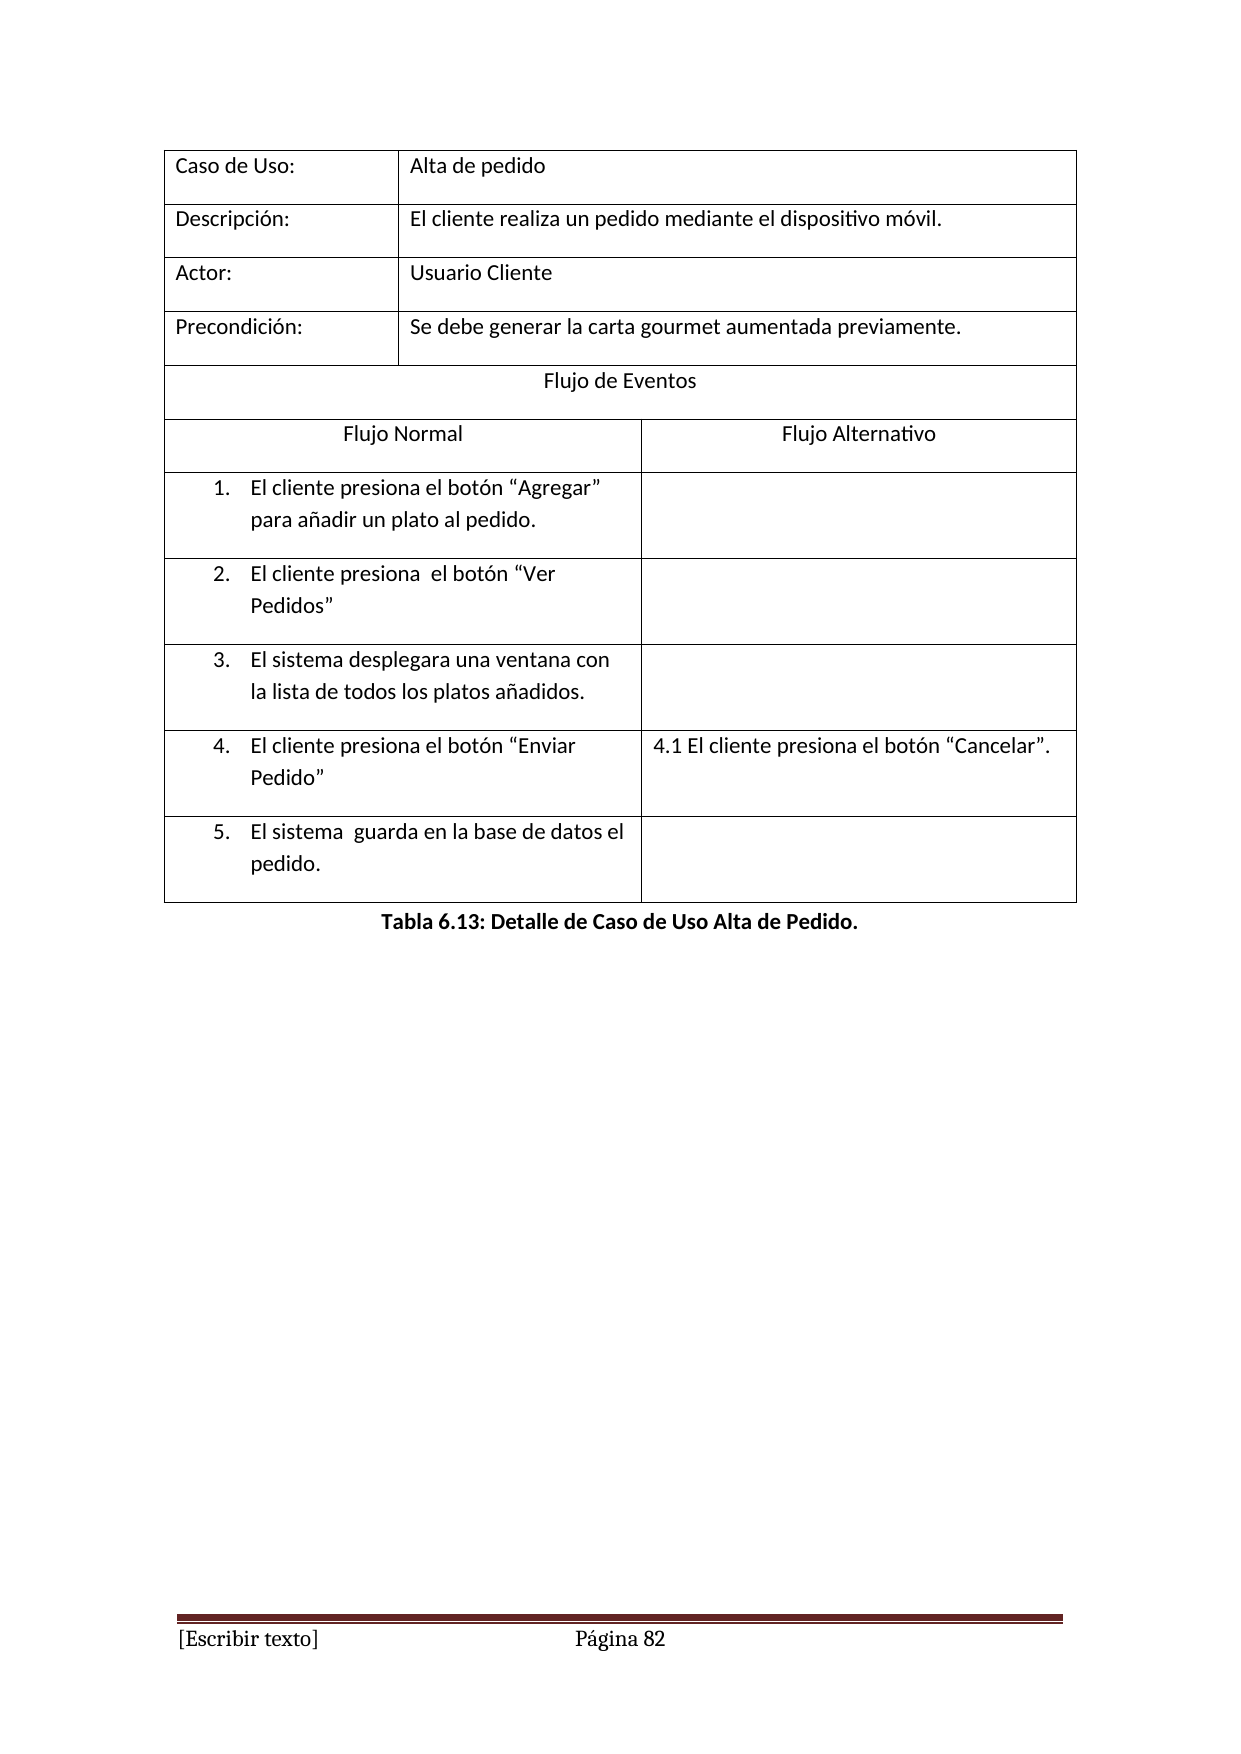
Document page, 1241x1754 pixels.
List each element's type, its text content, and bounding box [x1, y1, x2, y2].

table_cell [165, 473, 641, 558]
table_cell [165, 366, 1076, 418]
text Tabla 6.13: Detalle de Caso de Uso Alta de Pedido. [177, 903, 1063, 935]
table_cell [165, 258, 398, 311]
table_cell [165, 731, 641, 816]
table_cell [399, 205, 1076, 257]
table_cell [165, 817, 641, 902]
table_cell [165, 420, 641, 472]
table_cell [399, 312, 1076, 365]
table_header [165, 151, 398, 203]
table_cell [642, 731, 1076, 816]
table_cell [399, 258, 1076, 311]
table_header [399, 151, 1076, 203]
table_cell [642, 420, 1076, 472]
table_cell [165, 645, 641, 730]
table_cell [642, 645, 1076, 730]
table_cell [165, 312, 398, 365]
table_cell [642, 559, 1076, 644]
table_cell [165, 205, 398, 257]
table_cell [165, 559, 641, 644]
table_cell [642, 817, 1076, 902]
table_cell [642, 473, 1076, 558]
